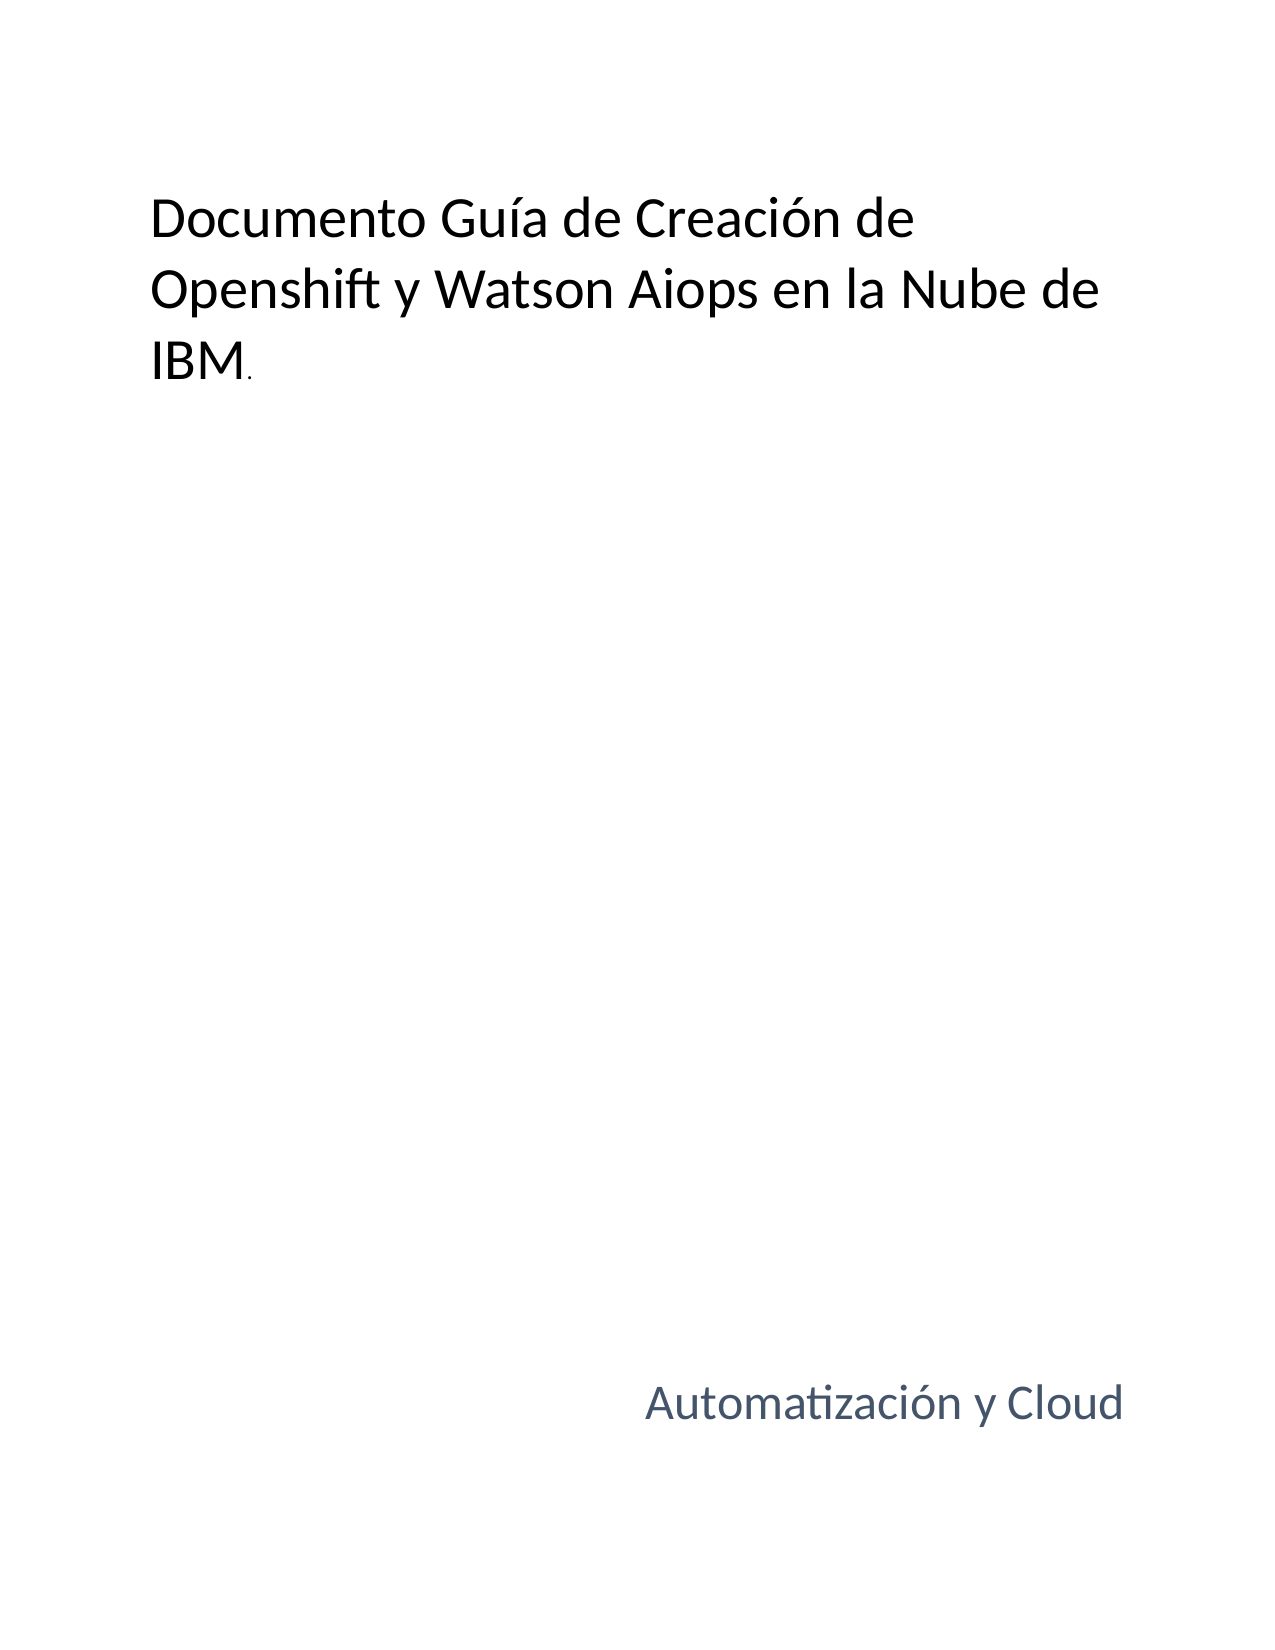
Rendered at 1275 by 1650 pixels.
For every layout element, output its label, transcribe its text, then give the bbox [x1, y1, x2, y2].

text Documento Guía de Creación de Openshift y Watson Aiops en la Nube de IBM. [150, 181, 1125, 394]
text Automatización y Cloud [150, 1371, 1125, 1432]
